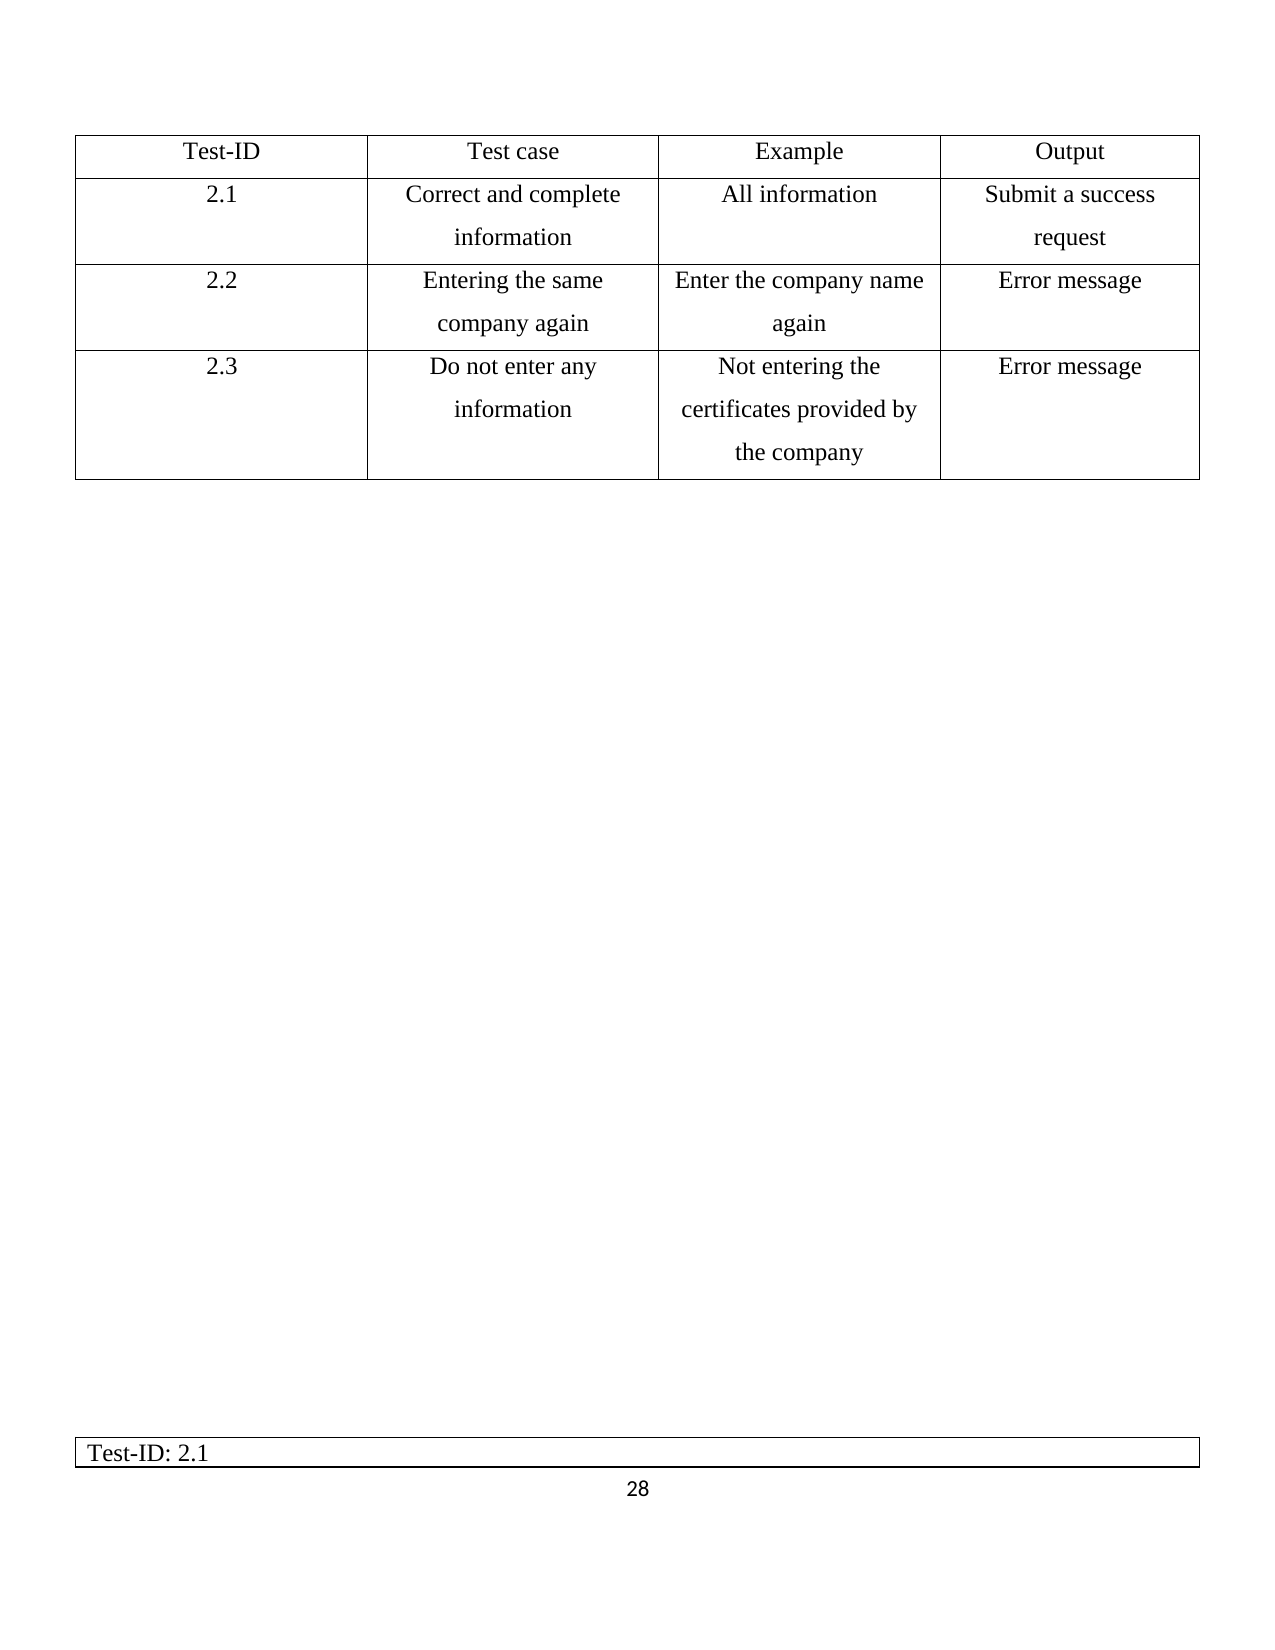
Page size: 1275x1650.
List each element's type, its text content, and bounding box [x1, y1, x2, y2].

table_cell Correct and complete information [368, 179, 658, 264]
table_cell All information [659, 179, 940, 264]
table_cell Error message [941, 351, 1199, 479]
table_header Test case [368, 136, 658, 178]
table_cell Submit a success request [941, 179, 1199, 264]
table_cell Enter the company name again [659, 265, 940, 350]
table_header Test-ID [76, 136, 367, 178]
table_cell Entering the same company again [368, 265, 658, 350]
table_header Output [941, 136, 1199, 178]
table_cell 2.2 [76, 265, 367, 350]
table_cell 2.3 [76, 351, 367, 479]
table_cell Do not enter any information [368, 351, 658, 479]
table_header Example [659, 136, 940, 178]
table_cell 2.1 [76, 179, 367, 264]
table_cell Error message [941, 265, 1199, 350]
table_header Test-ID: 2.1 [76, 1438, 1199, 1466]
table_cell Not entering the certificates provided by the company [659, 351, 940, 479]
